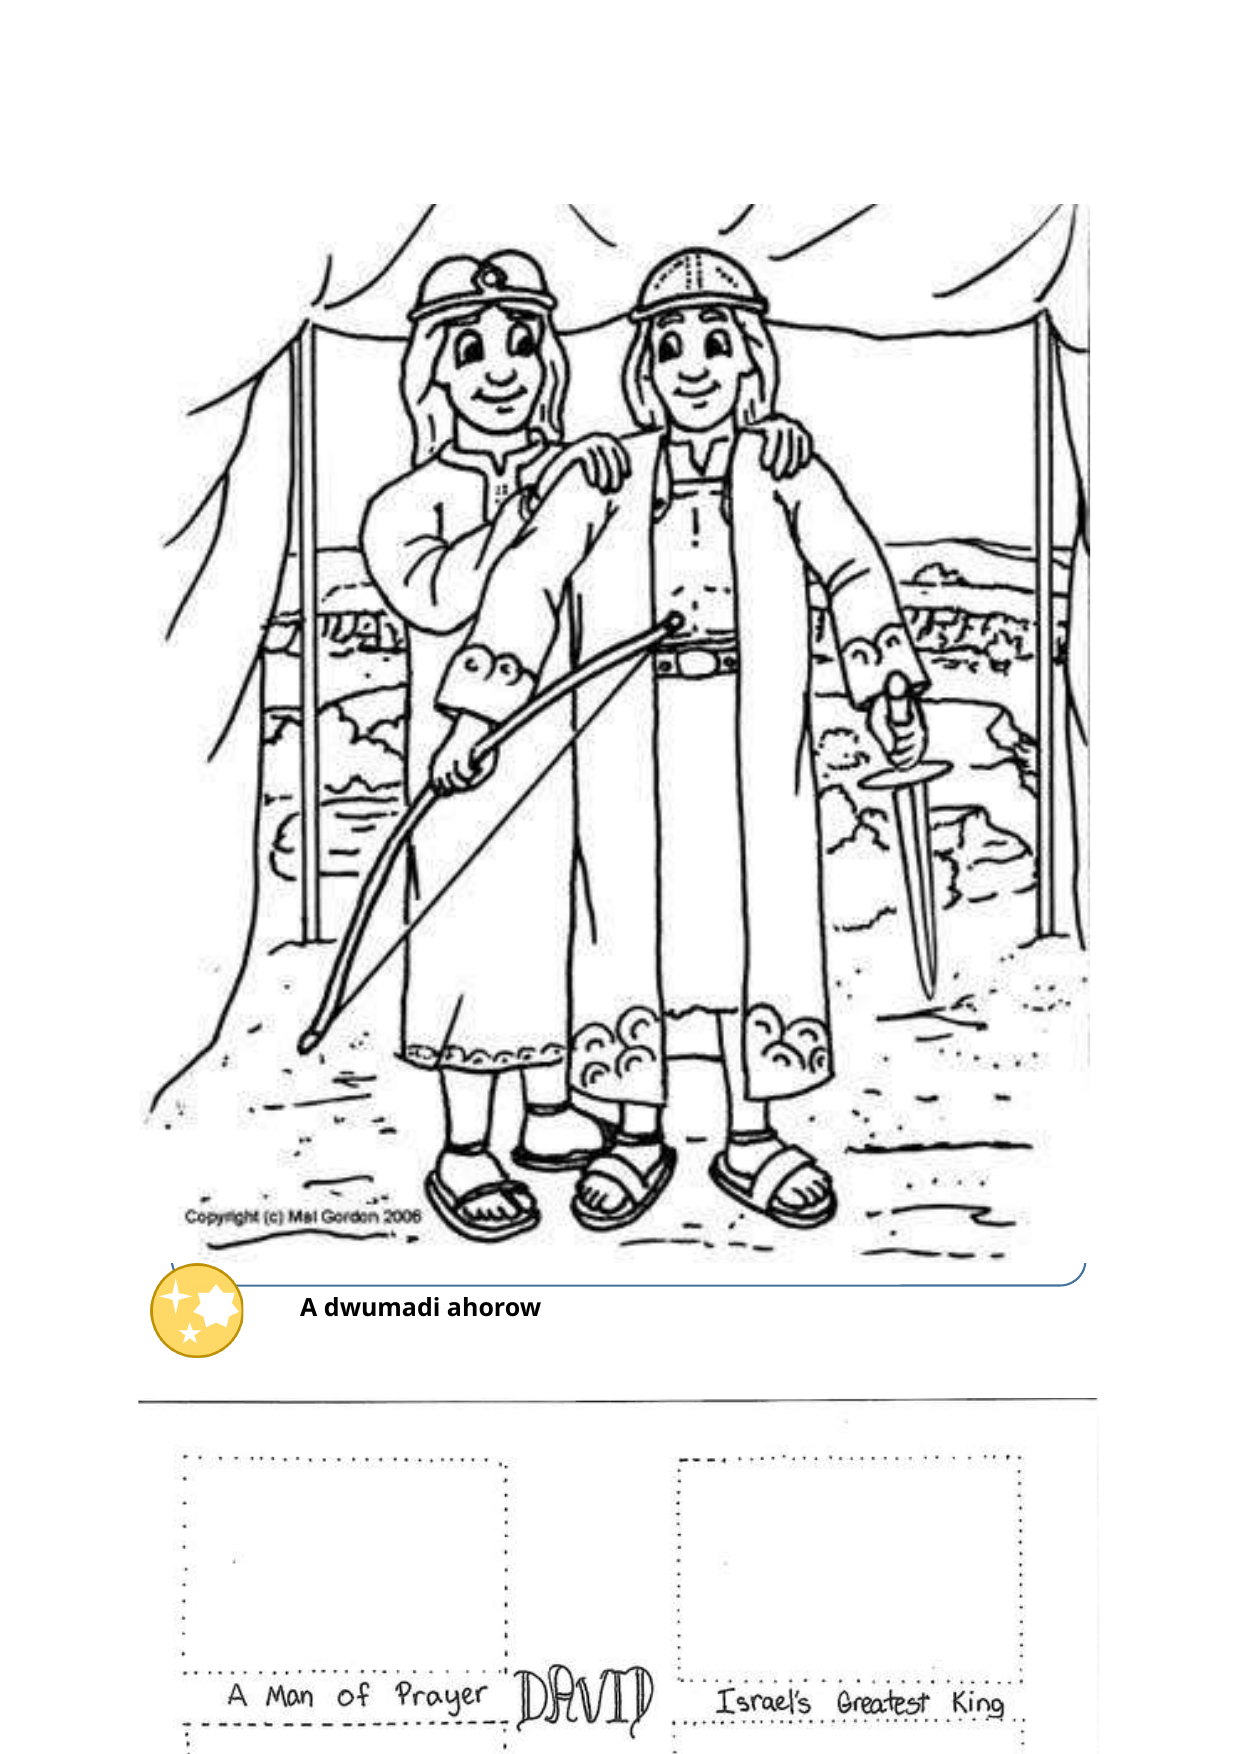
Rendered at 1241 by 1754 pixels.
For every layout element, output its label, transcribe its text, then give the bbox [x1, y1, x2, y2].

picture [138, 1398, 1100, 1754]
picture [139, 204, 1091, 1358]
text A dwumadi ahorow [244, 1290, 1090, 1324]
